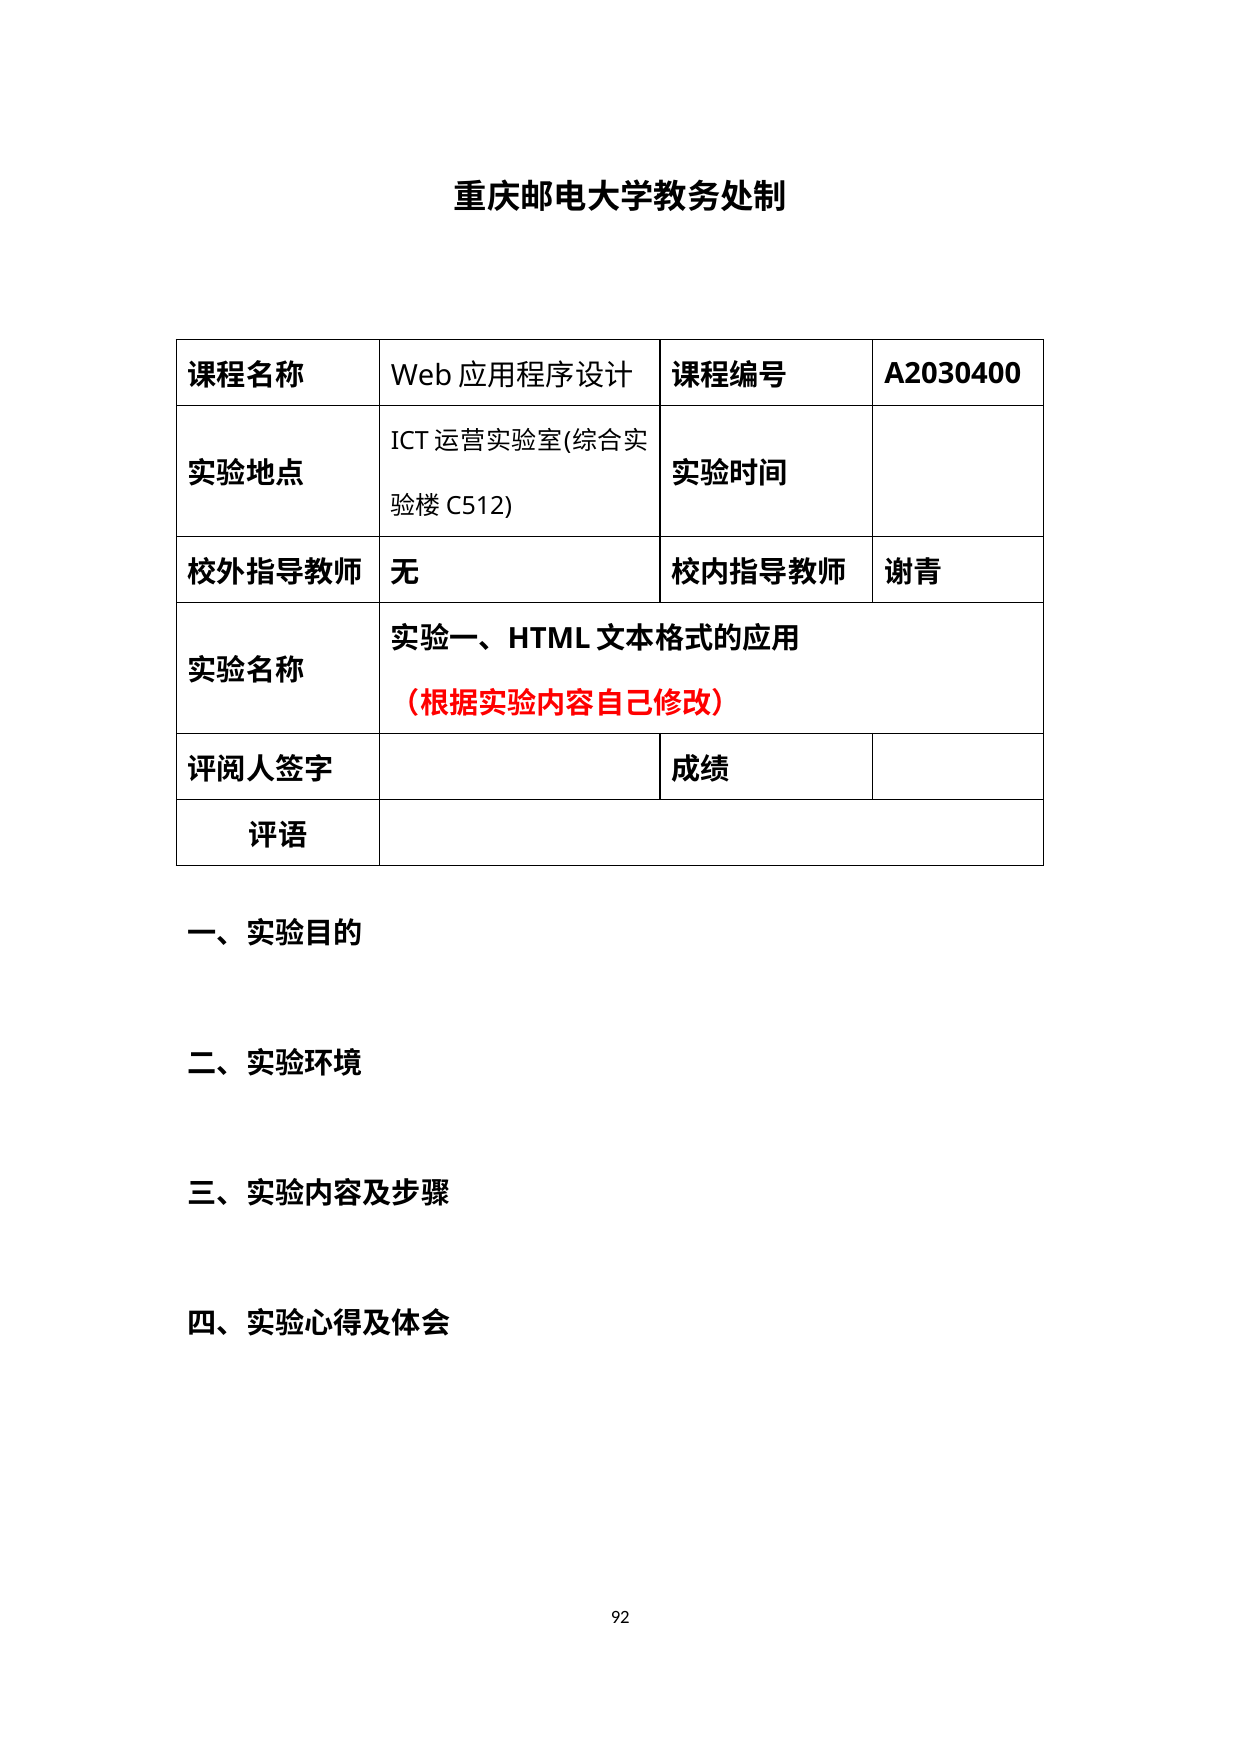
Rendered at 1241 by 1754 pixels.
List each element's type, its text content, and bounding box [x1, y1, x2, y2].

table_cell 校外指导教师 [177, 537, 379, 602]
text 二、实验环境 [187, 1028, 1058, 1093]
table_cell [380, 800, 1043, 865]
table_cell [873, 734, 1043, 799]
text 三、实验内容及步骤 [187, 1158, 1058, 1223]
table_cell [873, 406, 1043, 536]
table_header 课程名称 [177, 340, 379, 405]
table_cell 成绩 [661, 734, 872, 799]
table_cell 实验一、HTML文本格式的应用 （根据实验内容自己修改） [380, 603, 1043, 733]
table_cell 评语 [177, 800, 379, 865]
table_cell 谢青 [873, 537, 1043, 602]
table_cell 实验地点 [177, 406, 379, 536]
table_cell 无 [380, 537, 659, 602]
table_cell ICT运营实验室(综合实验楼C512) [380, 406, 659, 536]
table_cell [380, 734, 659, 799]
table_cell 实验时间 [661, 406, 872, 536]
text 一、实验目的 [187, 898, 1058, 963]
text 四、实验心得及体会 [187, 1288, 1058, 1353]
table_header 课程编号 [661, 340, 872, 405]
table_header A2030400 [873, 340, 1043, 405]
table_cell 评阅人签字 [177, 734, 379, 799]
table_header Web应用程序设计 [380, 340, 659, 405]
table_cell 实验名称 [177, 603, 379, 733]
table_cell 校内指导教师 [661, 537, 872, 602]
text 重庆邮电大学教务处制 [187, 162, 1053, 227]
